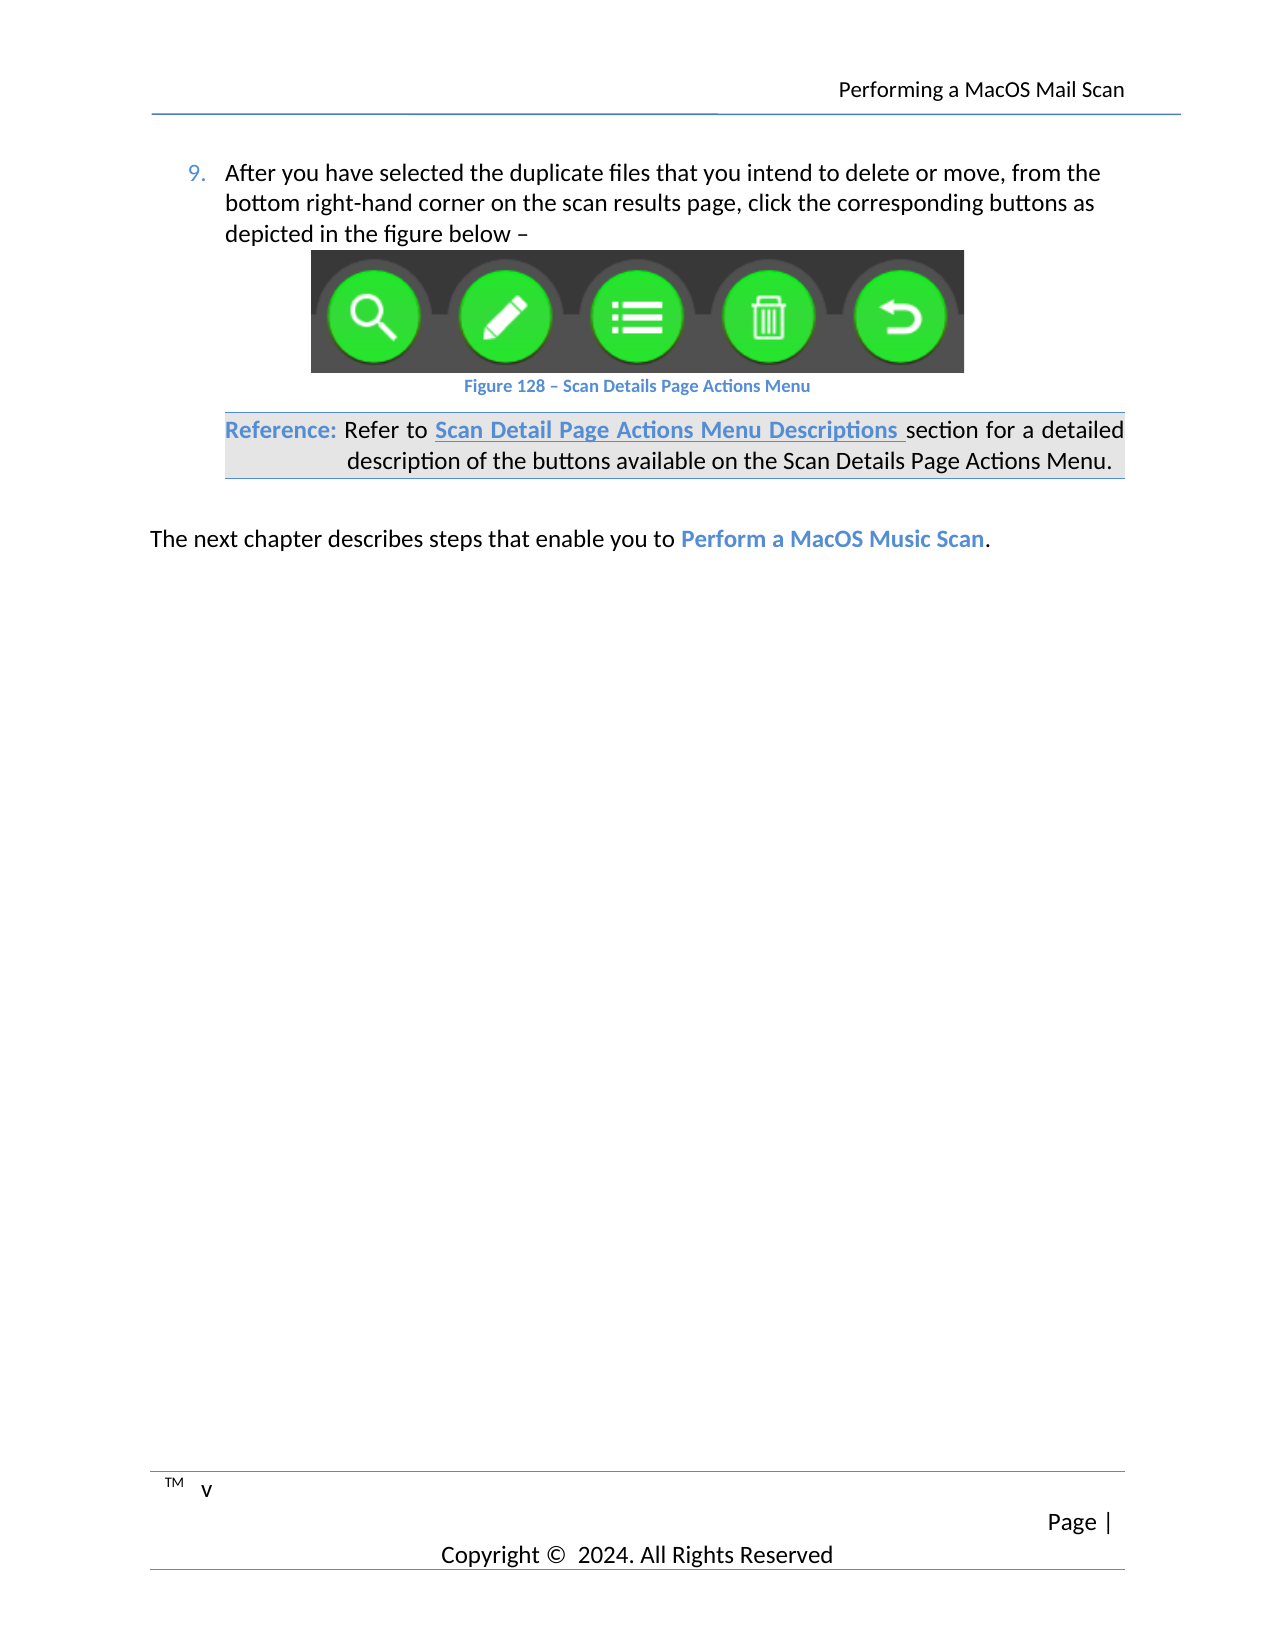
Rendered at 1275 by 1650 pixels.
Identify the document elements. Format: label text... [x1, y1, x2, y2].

text Reference: Refer to Scan Detail Page Actions Menu Descriptions section for a detailed description of the buttons available on the Scan Details Page Actions Menu. [225, 413, 1125, 478]
picture [311, 250, 965, 373]
list After you have selected the duplicate files that you intend to delete or move, from the bottom right-hand corner on the scan results page, click the corresponding buttons as depicted in the figure below – [187, 157, 1125, 248]
text The next chapter describes steps that enable you to Perform a MacOS Music Scan. [150, 523, 1125, 553]
